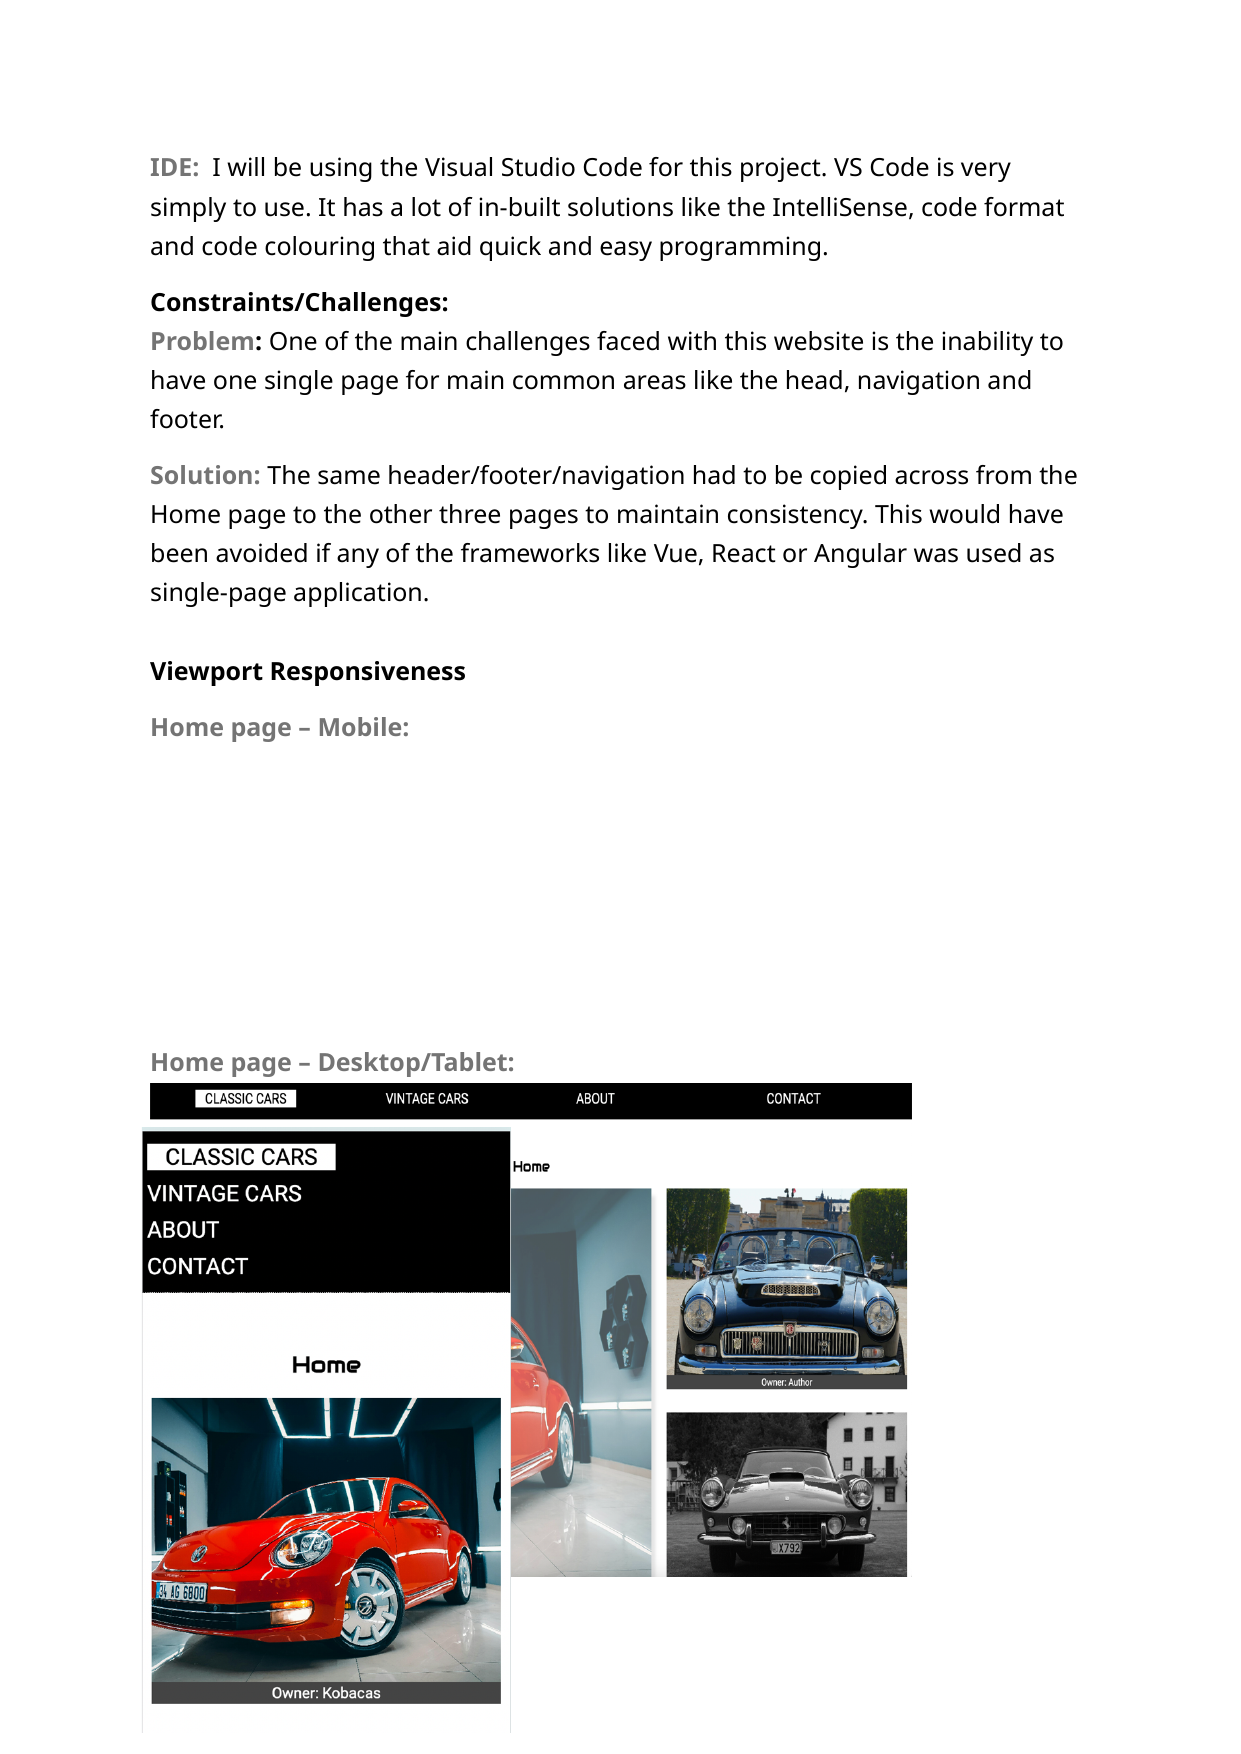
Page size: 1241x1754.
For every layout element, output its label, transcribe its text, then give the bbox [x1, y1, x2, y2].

text Home page – Mobile: [150, 709, 1090, 743]
text IDE: I will be using the Visual Studio Code for this project. VS Code is very simply to use. It has a lot of in-built solutions like the IntelliSense, code format and code colouring that aid quick and easy programming. [150, 150, 1090, 262]
text Solution: The same header/footer/navigation had to be copied across from the Home page to the other three pages to maintain consistency. This would have been avoided if any of the frameworks like Vue, React or Angular was used as single-page application. Viewport Responsiveness [150, 457, 1090, 687]
picture [141, 1083, 912, 1733]
text Home page – Desktop/Tablet: [150, 1044, 1090, 1584]
text Constraints/Challenges: Problem: One of the main challenges faced with this website is the inability to have one single page for main common areas like the head, navigation and footer. [150, 284, 1090, 436]
